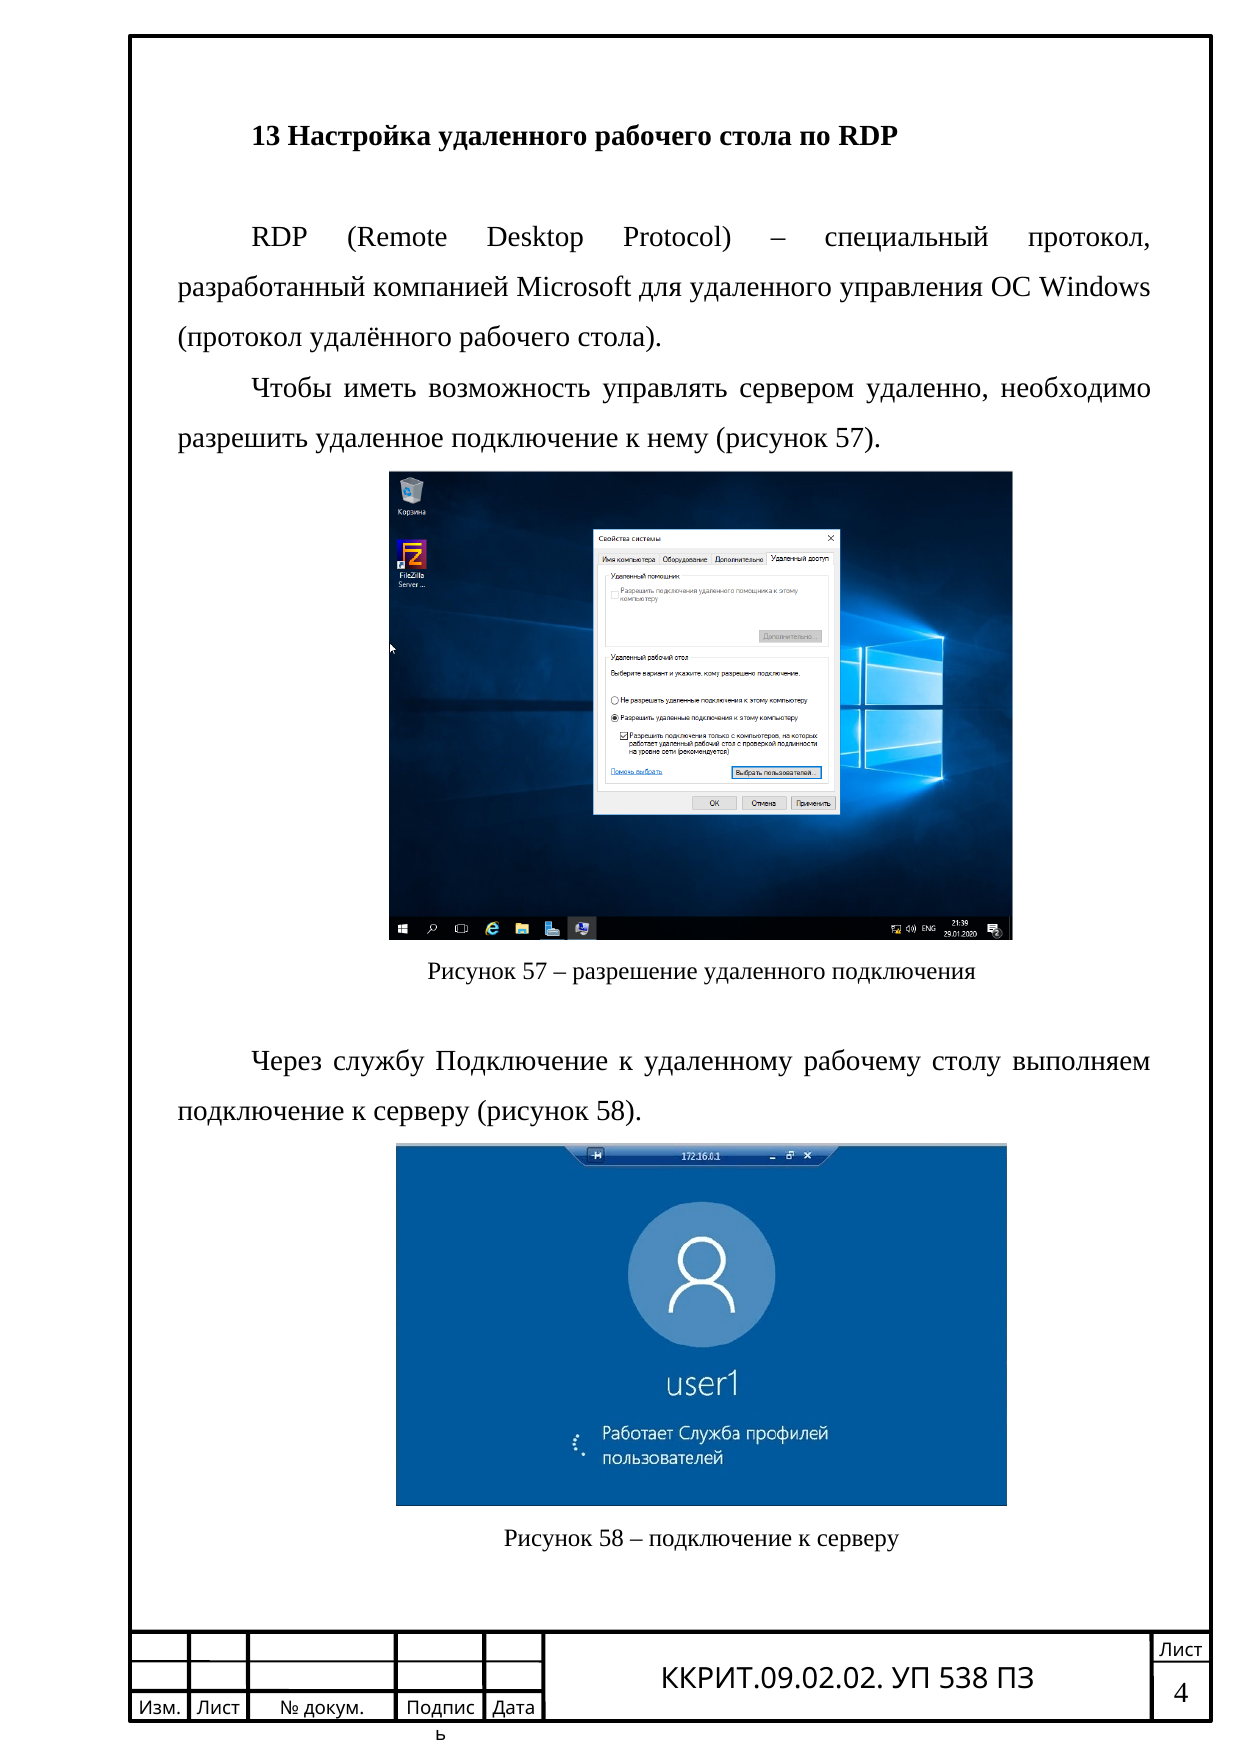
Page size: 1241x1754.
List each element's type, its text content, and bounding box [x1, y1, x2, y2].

text 13 Настройка удаленного рабочего стола по RDP [177, 118, 1152, 152]
text Рисунок 57 – разрешение удаленного подключения [177, 956, 1152, 985]
text Через службу Подключение к удаленному рабочему столу выполняем подключение к серверу (рисунок 58). [177, 1043, 1152, 1126]
text RDP (Remote Desktop Protocol) – специальный протокол, разработанный компанией Microsoft для удаленного управления ОС Windows (протокол удалённого рабочего стола). [177, 219, 1152, 353]
text Чтобы иметь возможность управлять сервером удаленно, необходимо разрешить удаленное подключение к нему (рисунок 57). [177, 370, 1152, 453]
picture [389, 470, 1013, 940]
text Рисунок 58 – подключение к серверу [177, 1523, 1152, 1552]
picture [396, 1143, 1007, 1506]
